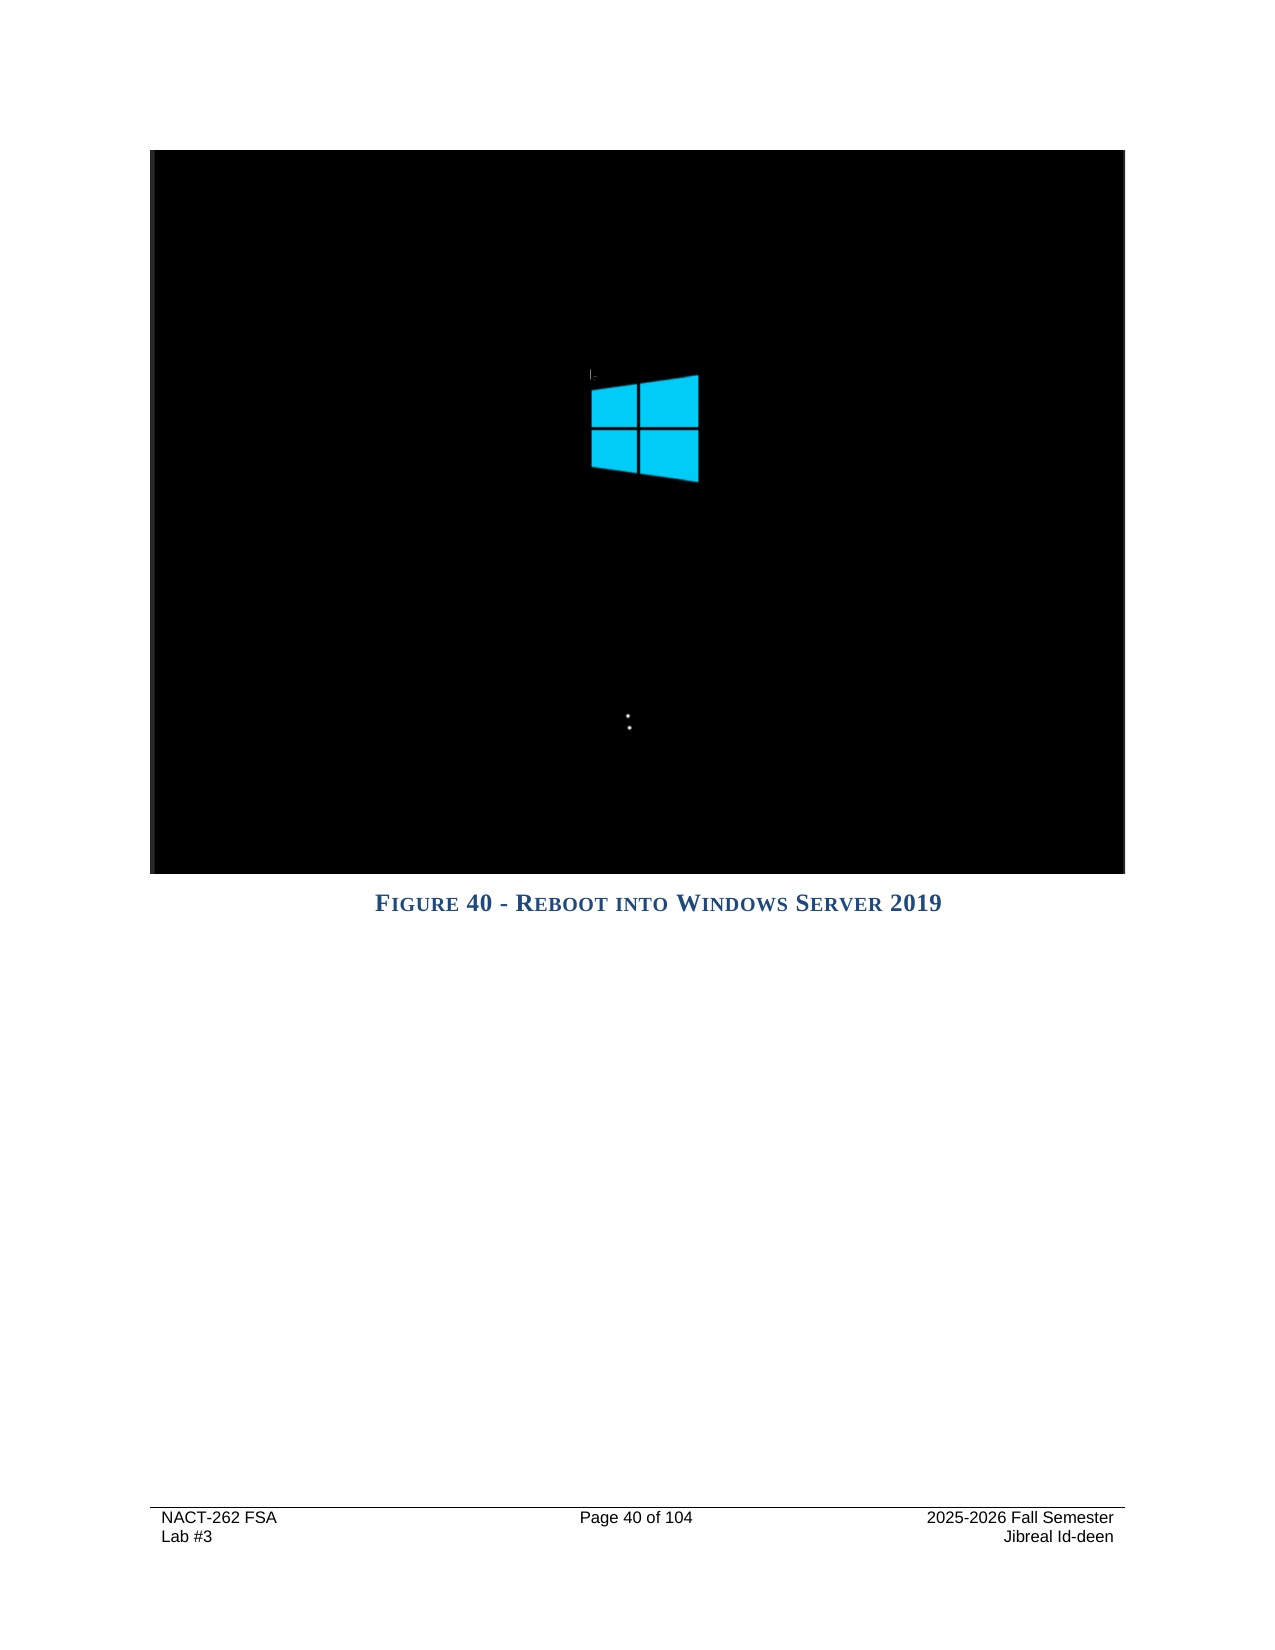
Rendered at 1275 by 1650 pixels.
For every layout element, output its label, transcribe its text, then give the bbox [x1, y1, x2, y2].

picture [150, 150, 1125, 874]
text Figure 40 - Reboot into Windows Server 2019 [300, 888, 1125, 916]
